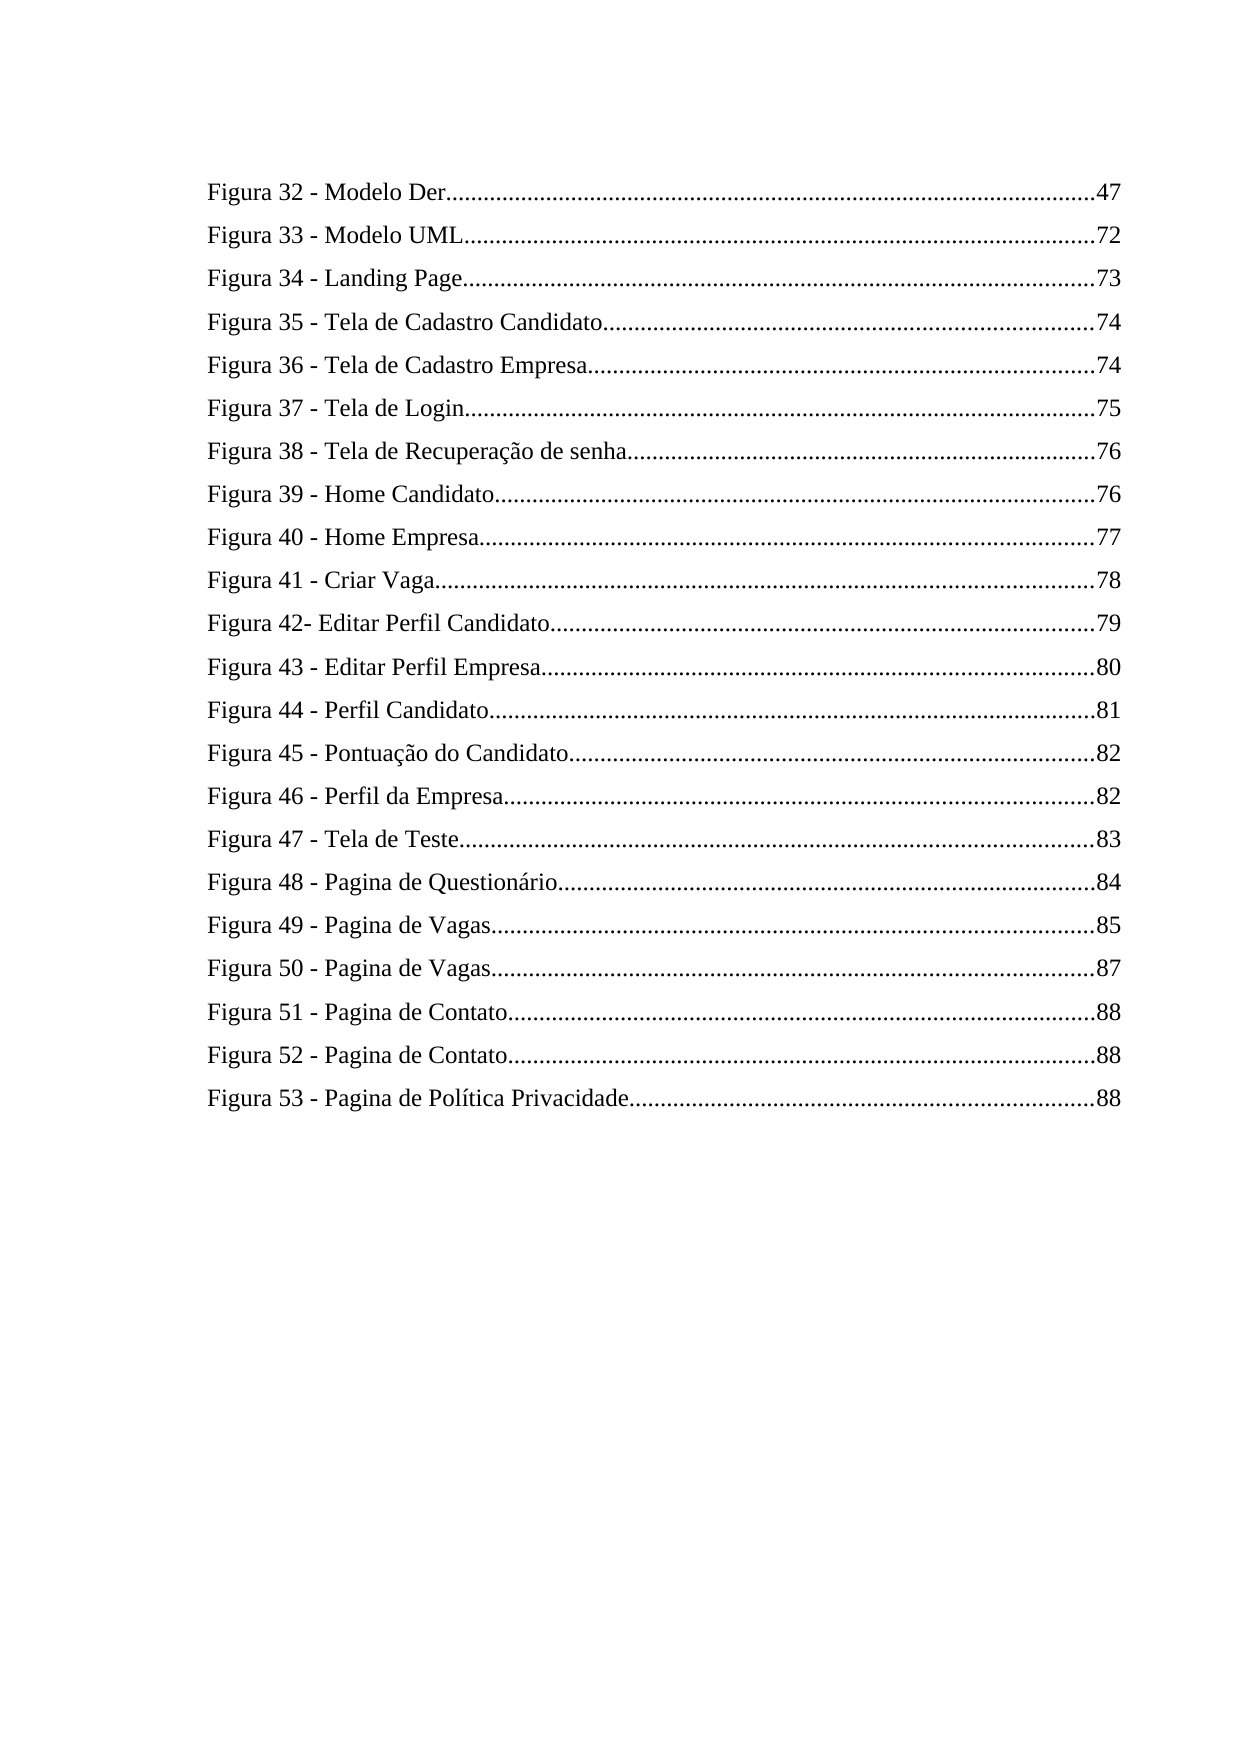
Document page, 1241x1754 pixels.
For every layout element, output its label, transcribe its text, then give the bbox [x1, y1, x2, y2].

text Figura 52 - Pagina de Contato 88 [177, 1040, 1122, 1068]
text Figura 44 - Perfil Candidato 81 [177, 695, 1122, 723]
text Figura 40 - Home Empresa 77 [177, 522, 1122, 551]
text Figura 41 - Criar Vaga 78 [177, 565, 1122, 594]
text Figura 50 - Pagina de Vagas 87 [177, 953, 1122, 982]
text Figura 49 - Pagina de Vagas 85 [177, 910, 1122, 939]
text Figura 36 - Tela de Cadastro Empresa 74 [177, 350, 1122, 378]
text Figura 32 - Modelo Der 47 [177, 177, 1122, 206]
text Figura 33 - Modelo UML 72 [177, 220, 1122, 249]
text Figura 38 - Tela de Recuperação de senha 76 [177, 436, 1122, 465]
text Figura 46 - Perfil da Empresa 82 [177, 781, 1122, 810]
text Figura 42- Editar Perfil Candidato 79 [177, 608, 1122, 637]
text Figura 34 - Landing Page 73 [177, 263, 1122, 292]
text Figura 48 - Pagina de Questionário 84 [177, 867, 1122, 896]
text Figura 47 - Tela de Teste 83 [177, 824, 1122, 853]
text Figura 35 - Tela de Cadastro Candidato 74 [177, 307, 1122, 335]
text Figura 45 - Pontuação do Candidato 82 [177, 738, 1122, 767]
text Figura 43 - Editar Perfil Empresa 80 [177, 652, 1122, 680]
text Figura 37 - Tela de Login 75 [177, 393, 1122, 422]
text Figura 53 - Pagina de Política Privacidade 88 [177, 1083, 1122, 1112]
text Figura 39 - Home Candidato 76 [177, 479, 1122, 508]
text Figura 51 - Pagina de Contato 88 [177, 997, 1122, 1025]
